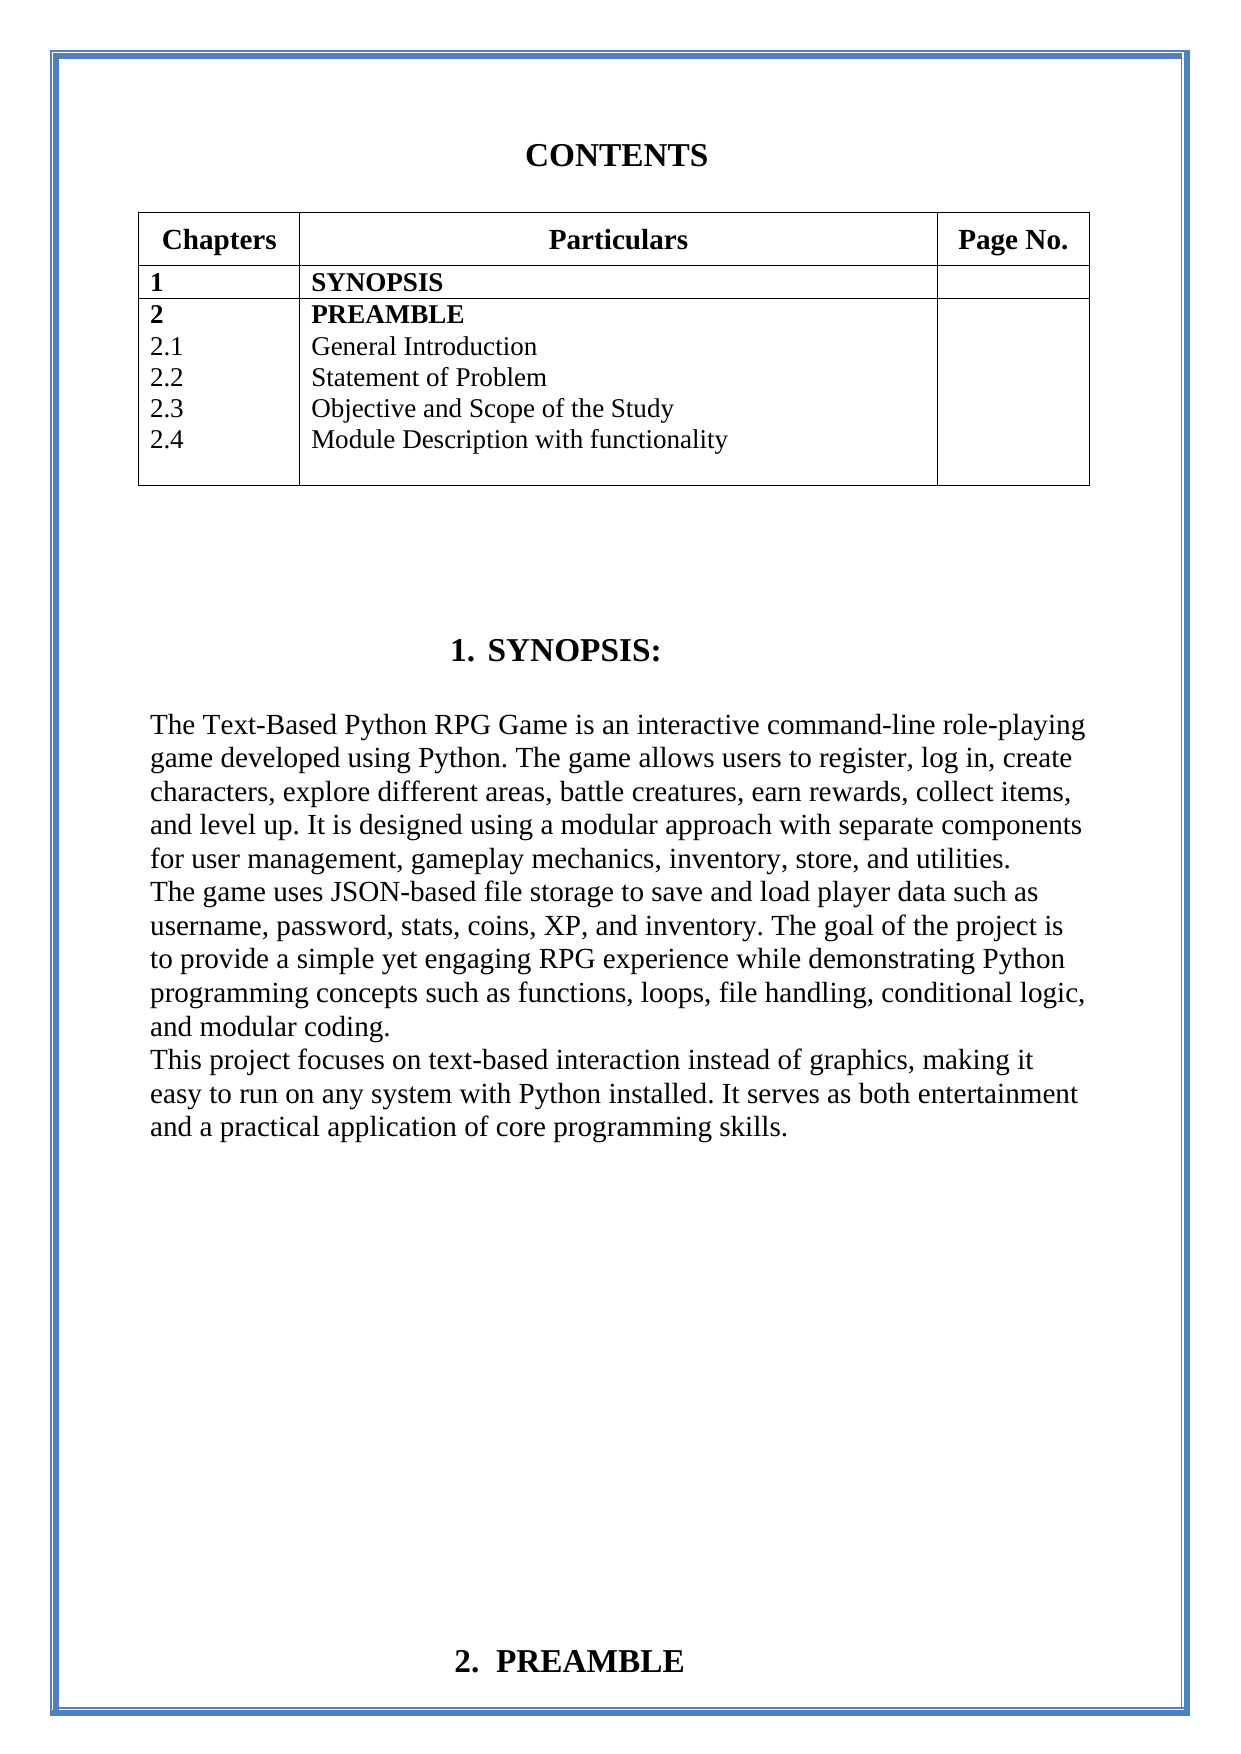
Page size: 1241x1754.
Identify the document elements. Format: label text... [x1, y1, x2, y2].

table_cell PREAMBLE General Introduction Statement of Problem Objective and Scope of the Study Module Description with functionality [300, 299, 937, 485]
table_header Particulars [300, 213, 937, 265]
table_cell 2 2.1 2.2 2.3 2.4 [139, 299, 299, 485]
list SYNOPSIS: [450, 630, 1090, 668]
text This project focuses on text-based interaction instead of graphics, making it easy to run on any system with Python installed. It serves as both entertainment and a practical application of core programming skills. [150, 1042, 1090, 1143]
table_header Page No. [938, 213, 1089, 265]
text 2. PREAMBLE [224, 1641, 1071, 1679]
table_cell [938, 299, 1089, 485]
text The Text-Based Python RPG Game is an interactive command-line role-playing game developed using Python. The game allows users to register, log in, create characters, explore different areas, battle creatures, earn rewards, collect items, and level up. It is designed using a modular approach with separate components for user management, gameplay mechanics, inventory, store, and utilities. [150, 707, 1090, 874]
text CONTENTS [450, 135, 1090, 173]
table_header Chapters [139, 213, 299, 265]
text The game uses JSON-based file storage to save and load player data such as username, password, stats, coins, XP, and inventory. The goal of the project is to provide a simple yet engaging RPG experience while demonstrating Python programming concepts such as functions, loops, file handling, conditional logic, and modular coding. [150, 874, 1090, 1042]
table_cell [938, 266, 1089, 297]
table_cell SYNOPSIS [300, 266, 937, 297]
table_cell 1 [139, 266, 299, 297]
